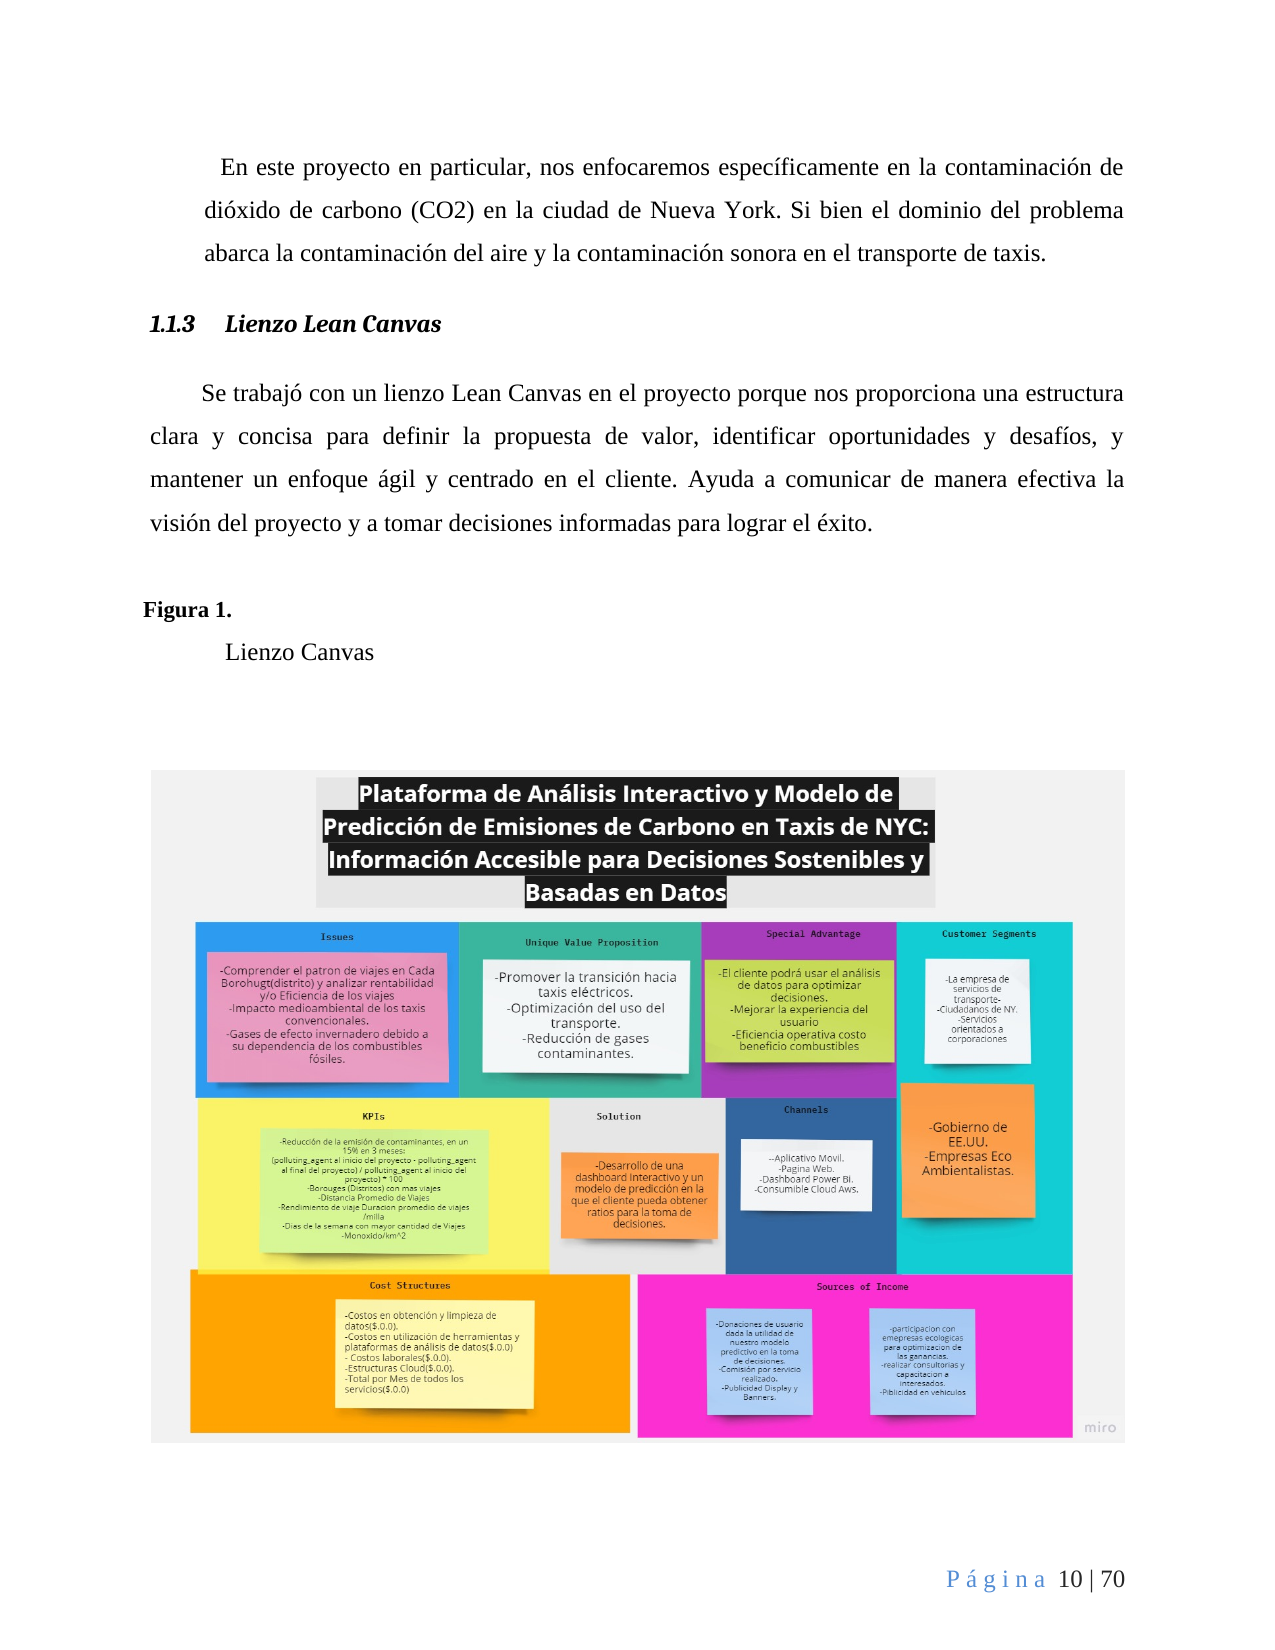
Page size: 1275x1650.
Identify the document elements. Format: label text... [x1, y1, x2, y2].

list En este proyecto en particular, nos enfocaremos específicamente en la contaminación de dióxido de carbono (CO2) en la ciudad de Nueva York. Si bien el dominio del problema abarca la contaminación del aire y la contaminación sonora en el transporte de taxis. [204, 152, 1125, 267]
subtitle Lienzo Lean Canvas [150, 310, 1125, 339]
picture [151, 770, 1125, 1443]
text Se trabajó con un lienzo Lean Canvas en el proyecto porque nos proporciona una estructura clara y concisa para definir la propuesta de valor, identificar oportunidades y desafíos, y mantener un enfoque ágil y centrado en el cliente. Ayuda a comunicar de manera efectiva la visión del proyecto y a tomar decisiones informadas para lograr el éxito. [150, 378, 1125, 536]
text Lienzo Canvas [187, 594, 1125, 666]
